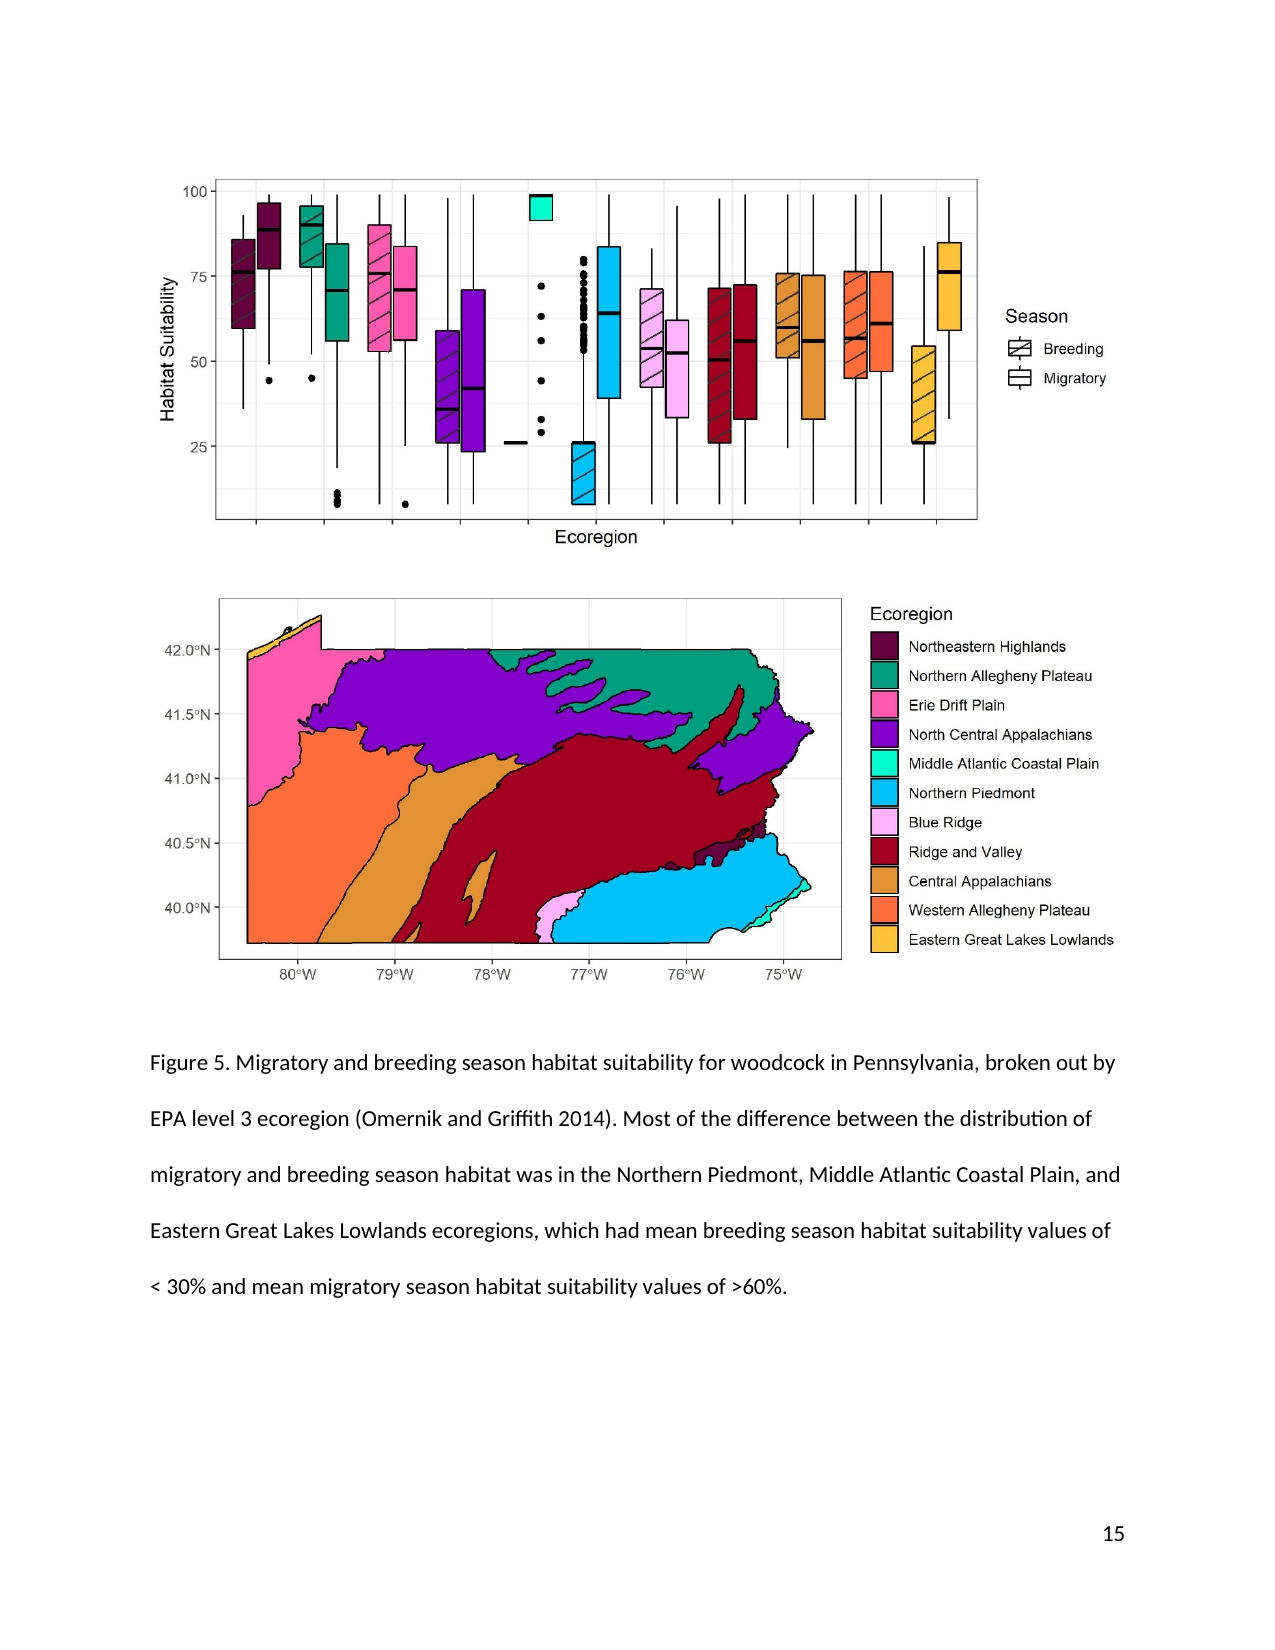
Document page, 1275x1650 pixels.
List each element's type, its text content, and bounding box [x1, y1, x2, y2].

text Figure 5. Migratory and breeding season habitat suitability for woodcock in Pennsylvania, broken out by EPA level 3 ecoregion (Omernik and Griffith 2014). Most of the difference between the distribution of migratory and breeding season habitat was in the Northern Piedmont, Middle Atlantic Coastal Plain, and Eastern Great Lakes Lowlands ecoregions, which had mean breeding season habitat suitability values of < 30% and mean migratory season habitat suitability values of >60%. [150, 1048, 1125, 1300]
picture [150, 150, 1125, 1004]
